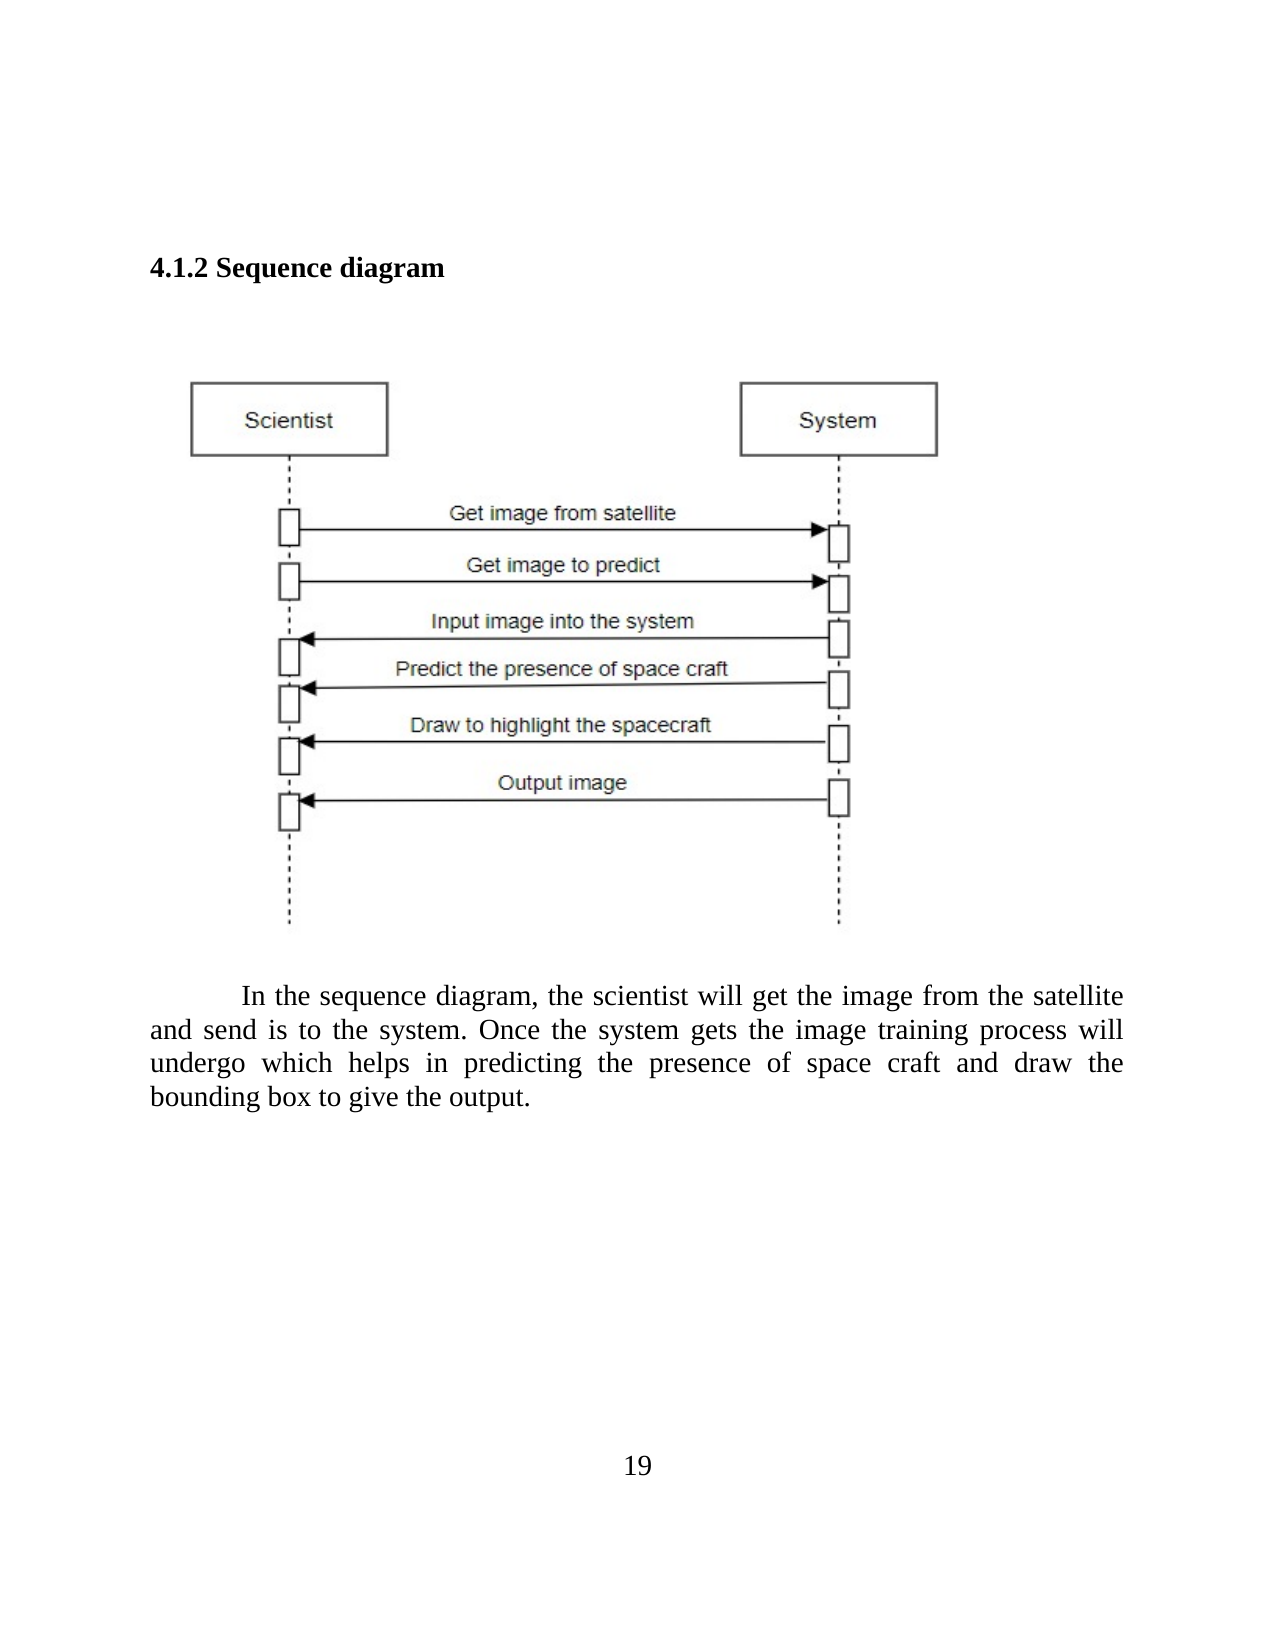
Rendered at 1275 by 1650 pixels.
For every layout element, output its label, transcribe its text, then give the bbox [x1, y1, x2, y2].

text 19 [150, 1448, 1125, 1481]
text In the sequence diagram, the scientist will get the image from the satellite and send is to the system. Once the system gets the image training process will undergo which helps in predicting the presence of space craft and draw the bounding box to give the output. [150, 978, 1125, 1112]
text 4.1.2 Sequence diagram [150, 251, 1125, 284]
picture [150, 346, 993, 950]
